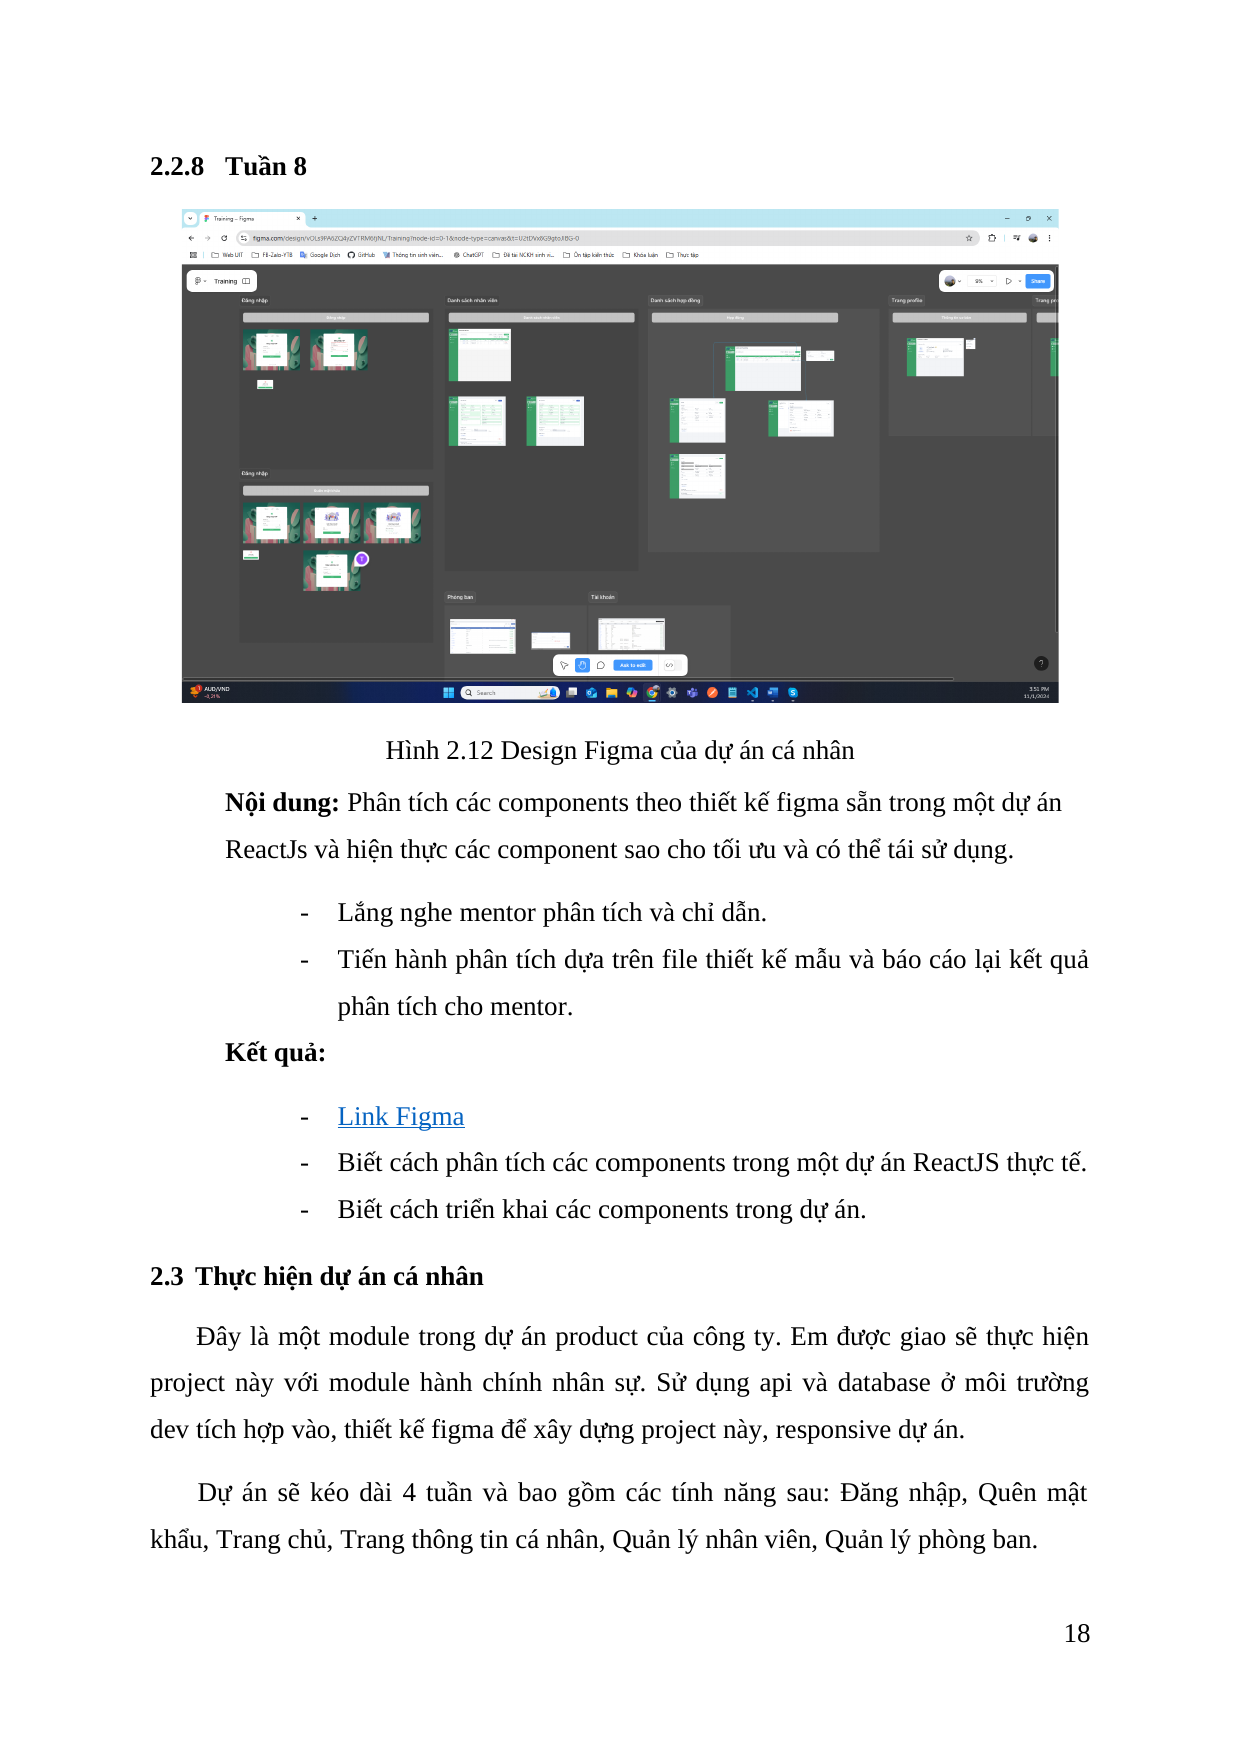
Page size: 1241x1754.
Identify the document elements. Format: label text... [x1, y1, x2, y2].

text Đây là một module trong dự án product của công ty. Em được giao sẽ thực hiện project này với module hành chính nhân sự. Sử dụng api và database ở môi trường dev tích hợp vào, thiết kế figma để xây dựng project này, responsive dự án. [150, 1320, 1090, 1444]
list Lắng nghe mentor phân tích và chỉ dẫn. [300, 896, 1090, 927]
list Link Figma [300, 1100, 1090, 1131]
text Nội dung: Phân tích các components theo thiết kế figma sẵn trong một dự án ReactJs và hiện thực các component sao cho tối ưu và có thể tái sử dụng. [225, 786, 1090, 864]
subtitle Tuần 8 [150, 150, 1090, 181]
text Dự án sẽ kéo dài 4 tuần và bao gồm các tính năng sau: Đăng nhập, Quên mật khẩu, Trang chủ, Trang thông tin cá nhân, Quản lý nhân viên, Quản lý phòng ban. [150, 1476, 1090, 1554]
picture [181, 209, 1059, 703]
list Tiến hành phân tích dựa trên file thiết kế mẫu và báo cáo lại kết quả phân tích cho mentor. [300, 943, 1090, 1021]
list Biết cách phân tích các components trong một dự án ReactJS thực tế. [300, 1146, 1090, 1177]
subtitle Thực hiện dự án cá nhân [150, 1261, 1090, 1292]
text Kết quả: [150, 1036, 1090, 1067]
list Biết cách triển khai các components trong dự án. [300, 1193, 1090, 1224]
